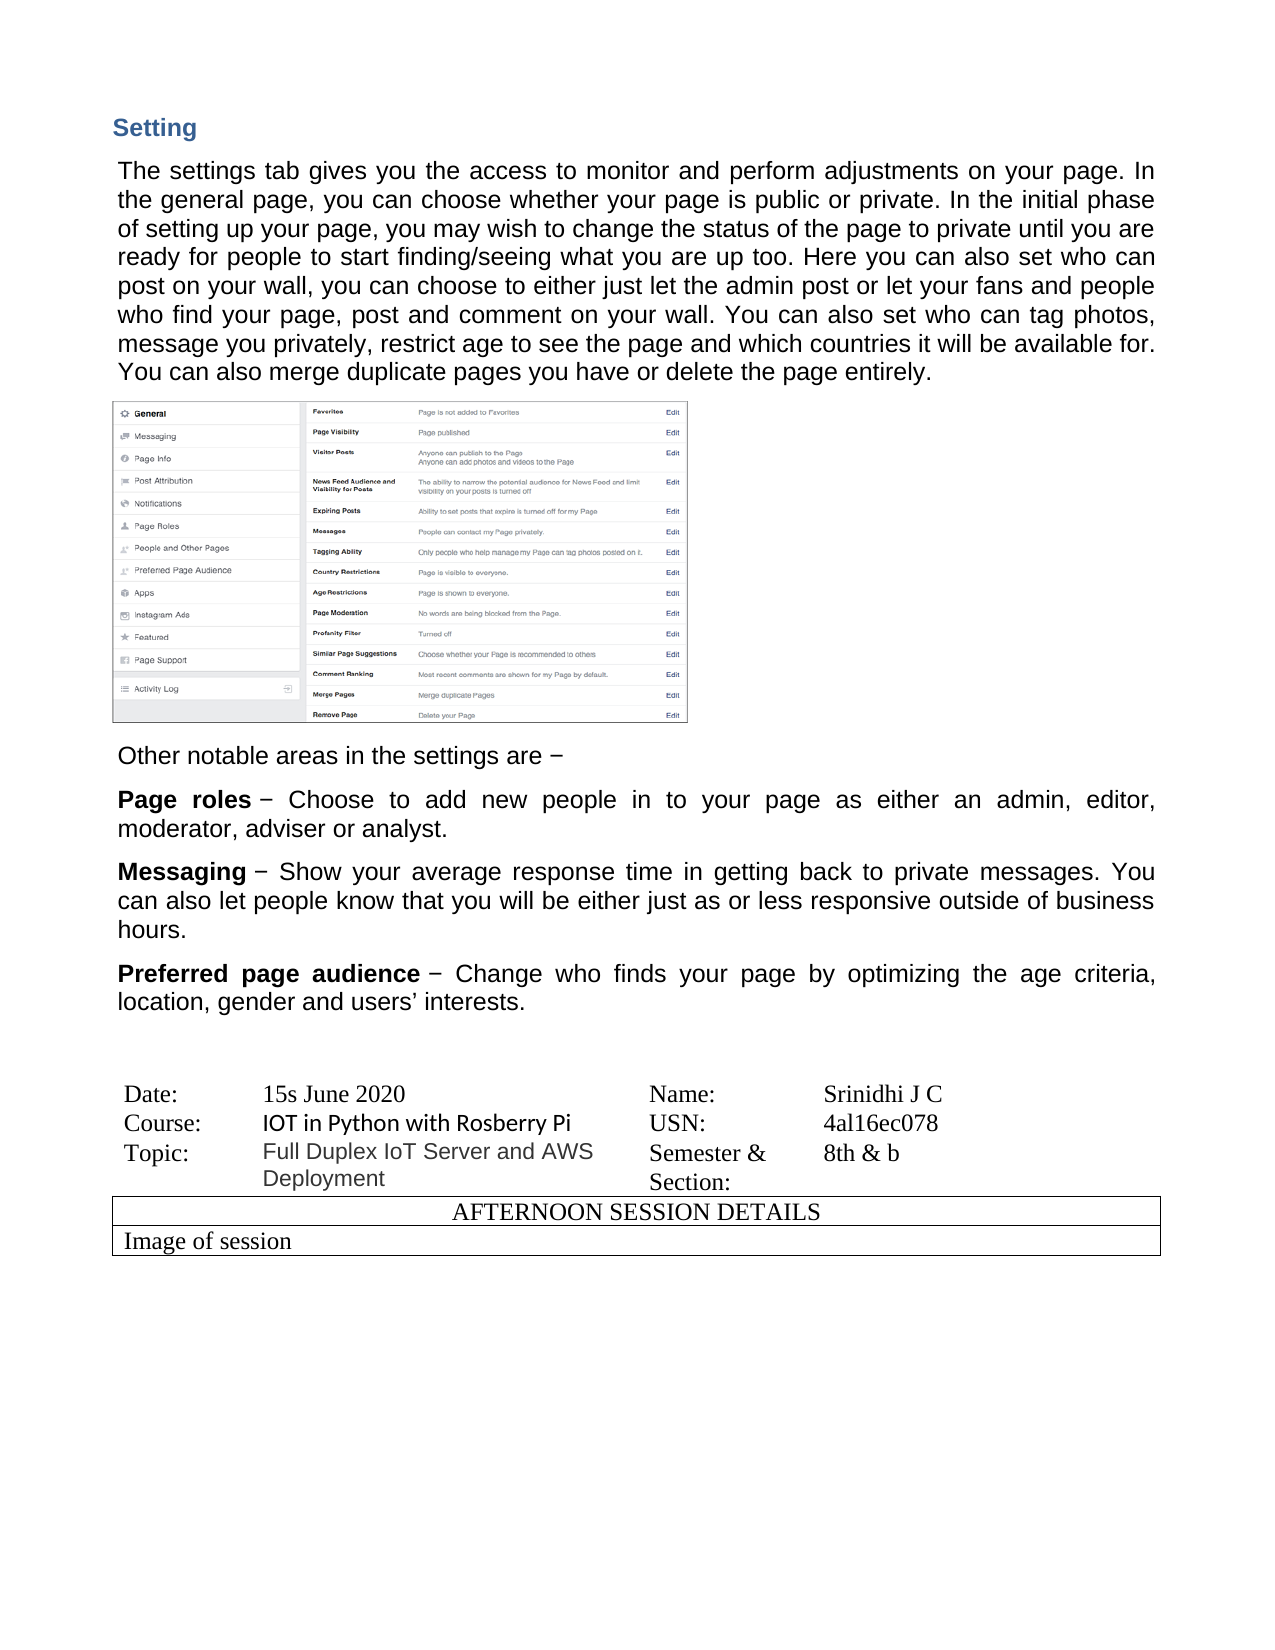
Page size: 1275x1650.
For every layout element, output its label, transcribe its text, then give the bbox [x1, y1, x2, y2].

table_cell Image of session [113, 1226, 1160, 1255]
table_cell AFTERNOON SESSION DETAILS [113, 1197, 1160, 1225]
table_cell IOT in Python with Rosberry Pi [251, 1108, 638, 1138]
table_header 15s June 2020 [251, 1079, 638, 1108]
text Preferred page audience − Change who finds your page by optimizing the age criteria, location, gender and users’ interests. [117, 959, 1157, 1016]
table_cell Course: [113, 1108, 251, 1138]
text The settings tab gives you the access to monitor and perform adjustments on your page. In the general page, you can choose whether your page is public or private. In the initial phase of setting up your page, you may wish to change the status of the page to private until you are ready for people to start finding/seeing what you are up too. Here you can also set who can post on your wall, you can choose to either just let the admin post or let your fans and people who find your page, post and comment on your wall. You can also set who can tag photos, message you privately, restrict age to see the page and which countries it will be available for. You can also merge duplicate pages you have or delete the page entirely. [117, 156, 1157, 386]
table_cell Full Duplex IoT Server and AWS Deployment [251, 1138, 638, 1196]
table_header Name: [638, 1079, 812, 1108]
table_cell Topic: [113, 1138, 251, 1196]
table_cell 4al16ec078 [812, 1108, 1162, 1138]
table_header Date: [113, 1079, 251, 1108]
table_header Srinidhi J C [812, 1079, 1162, 1108]
text Messaging − Show your average response time in getting back to private messages. You can also let people know that you will be either just as or less responsive outside of business hours. [117, 857, 1157, 944]
table_cell Semester & Section: [638, 1138, 812, 1196]
picture [112, 401, 688, 723]
text Page roles − Choose to add new people in to your page as either an admin, editor, moderator, adviser or analyst. [117, 785, 1157, 842]
table_cell USN: [638, 1108, 812, 1138]
text Other notable areas in the settings are − [117, 741, 1157, 770]
table_cell 8th & b [812, 1138, 1162, 1196]
subtitle Setting [112, 112, 1162, 141]
